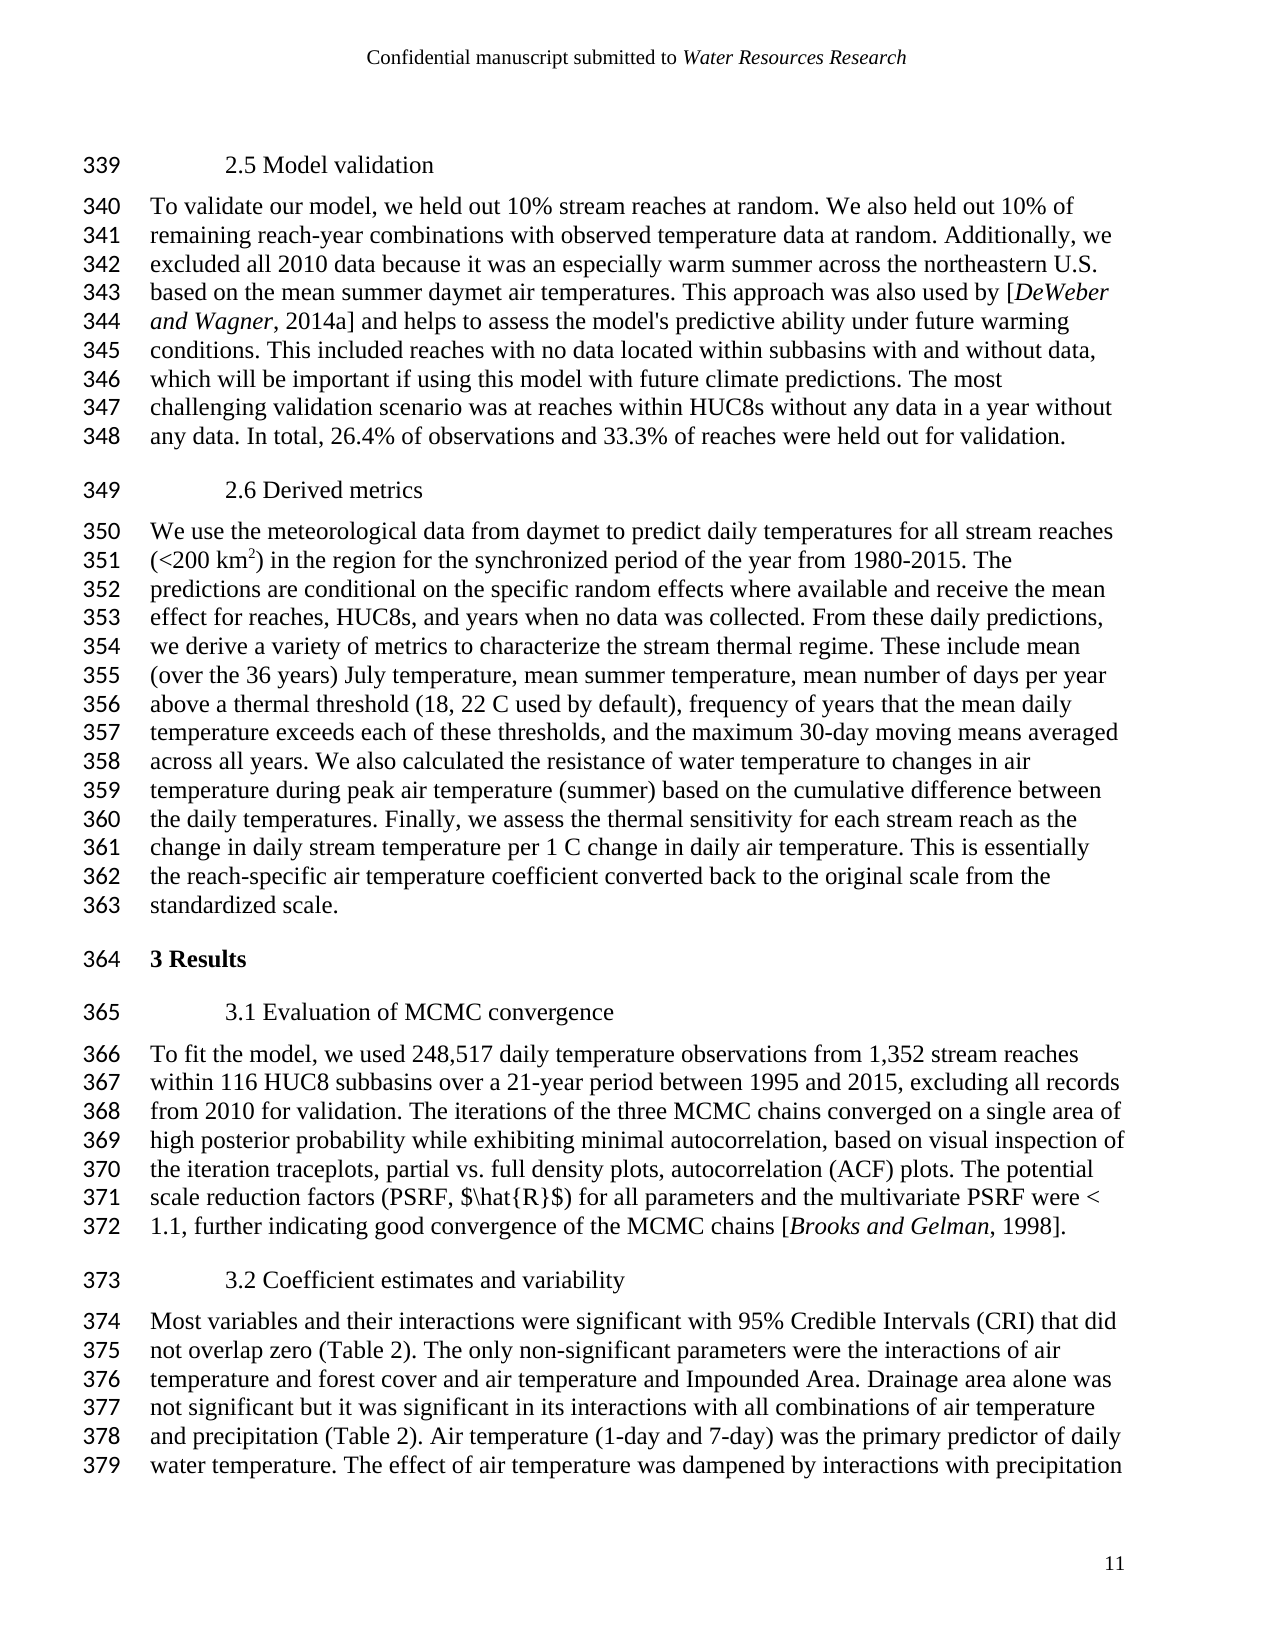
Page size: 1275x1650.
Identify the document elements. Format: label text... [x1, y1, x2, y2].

subtitle 3 Results [150, 944, 1125, 972]
subtitle 2.5 Model validation [225, 150, 1125, 179]
text We use the meteorological data from daymet to predict daily temperatures for all stream reaches (<200 km2) in the region for the synchronized period of the year from 1980-2015. The predictions are conditional on the specific random effects where available and receive the mean effect for reaches, HUC8s, and years when no data was collected. From these daily predictions, we derive a variety of metrics to characterize the stream thermal regime. These include mean (over the 36 years) July temperature, mean summer temperature, mean number of days per year above a thermal threshold (18, 22 C used by default), frequency of years that the mean daily temperature exceeds each of these thresholds, and the maximum 30-day moving means averaged across all years. We also calculated the resistance of water temperature to changes in air temperature during peak air temperature (summer) based on the cumulative difference between the daily temperatures. Finally, we assess the thermal sensitivity for each stream reach as the change in daily stream temperature per 1 C change in daily air temperature. This is essentially the reach-specific air temperature coefficient converted back to the original scale from the standardized scale. [150, 516, 1125, 919]
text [150, 1306, 1125, 1479]
subtitle 3.1 Evaluation of MCMC convergence [225, 997, 1125, 1026]
text To validate our model, we held out 10% stream reaches at random. We also held out 10% of remaining reach-year combinations with observed temperature data at random. Additionally, we excluded all 2010 data because it was an especially warm summer across the northeastern U.S. based on the mean summer daymet air temperatures. This approach was also used by [DeWeber and Wagner, 2014a] and helps to assess the model's predictive ability under future warming conditions. This included reaches with no data located within subbasins with and without data, which will be important if using this model with future climate predictions. The most challenging validation scenario was at reaches within HUC8s without any data in a year without any data. In total, 26.4% of observations and 33.3% of reaches were held out for validation. [150, 191, 1125, 450]
subtitle 3.2 Coefficient estimates and variability [225, 1265, 1125, 1294]
subtitle 2.6 Derived metrics [225, 475, 1125, 504]
text To fit the model, we used 248,517 daily temperature observations from 1,352 stream reaches within 116 HUC8 subbasins over a 21-year period between 1995 and 2015, excluding all records from 2010 for validation. The iterations of the three MCMC chains converged on a single area of high posterior probability while exhibiting minimal autocorrelation, based on visual inspection of the iteration traceplots, partial vs. full density plots, autocorrelation (ACF) plots. The potential scale reduction factors (PSRF, $\hat{R}$) for all parameters and the multivariate PSRF were < 1.1, further indicating good convergence of the MCMC chains [Brooks and Gelman, 1998]. [150, 1039, 1125, 1240]
